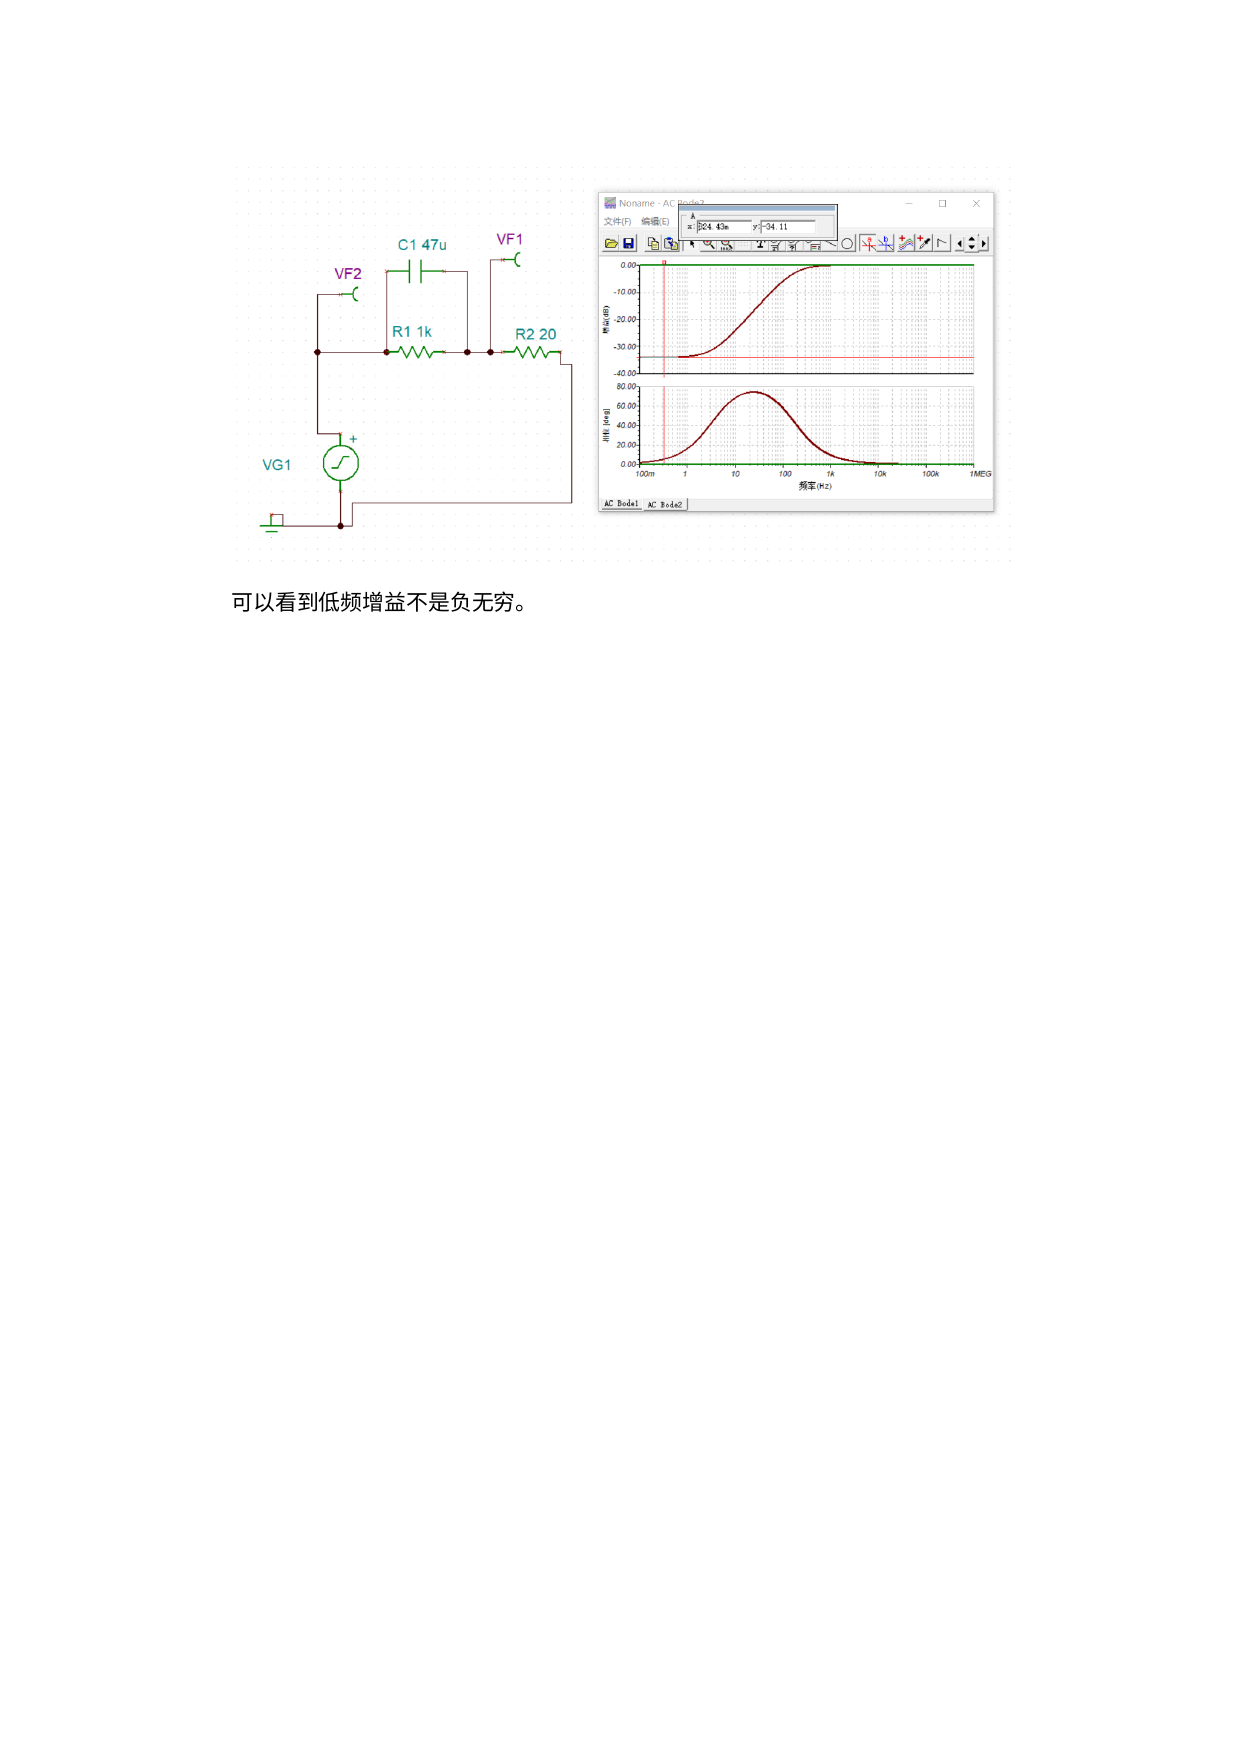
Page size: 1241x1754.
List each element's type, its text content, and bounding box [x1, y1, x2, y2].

picture [231, 162, 1013, 568]
text 可以看到低频增益不是负无穷。 [187, 584, 1053, 617]
